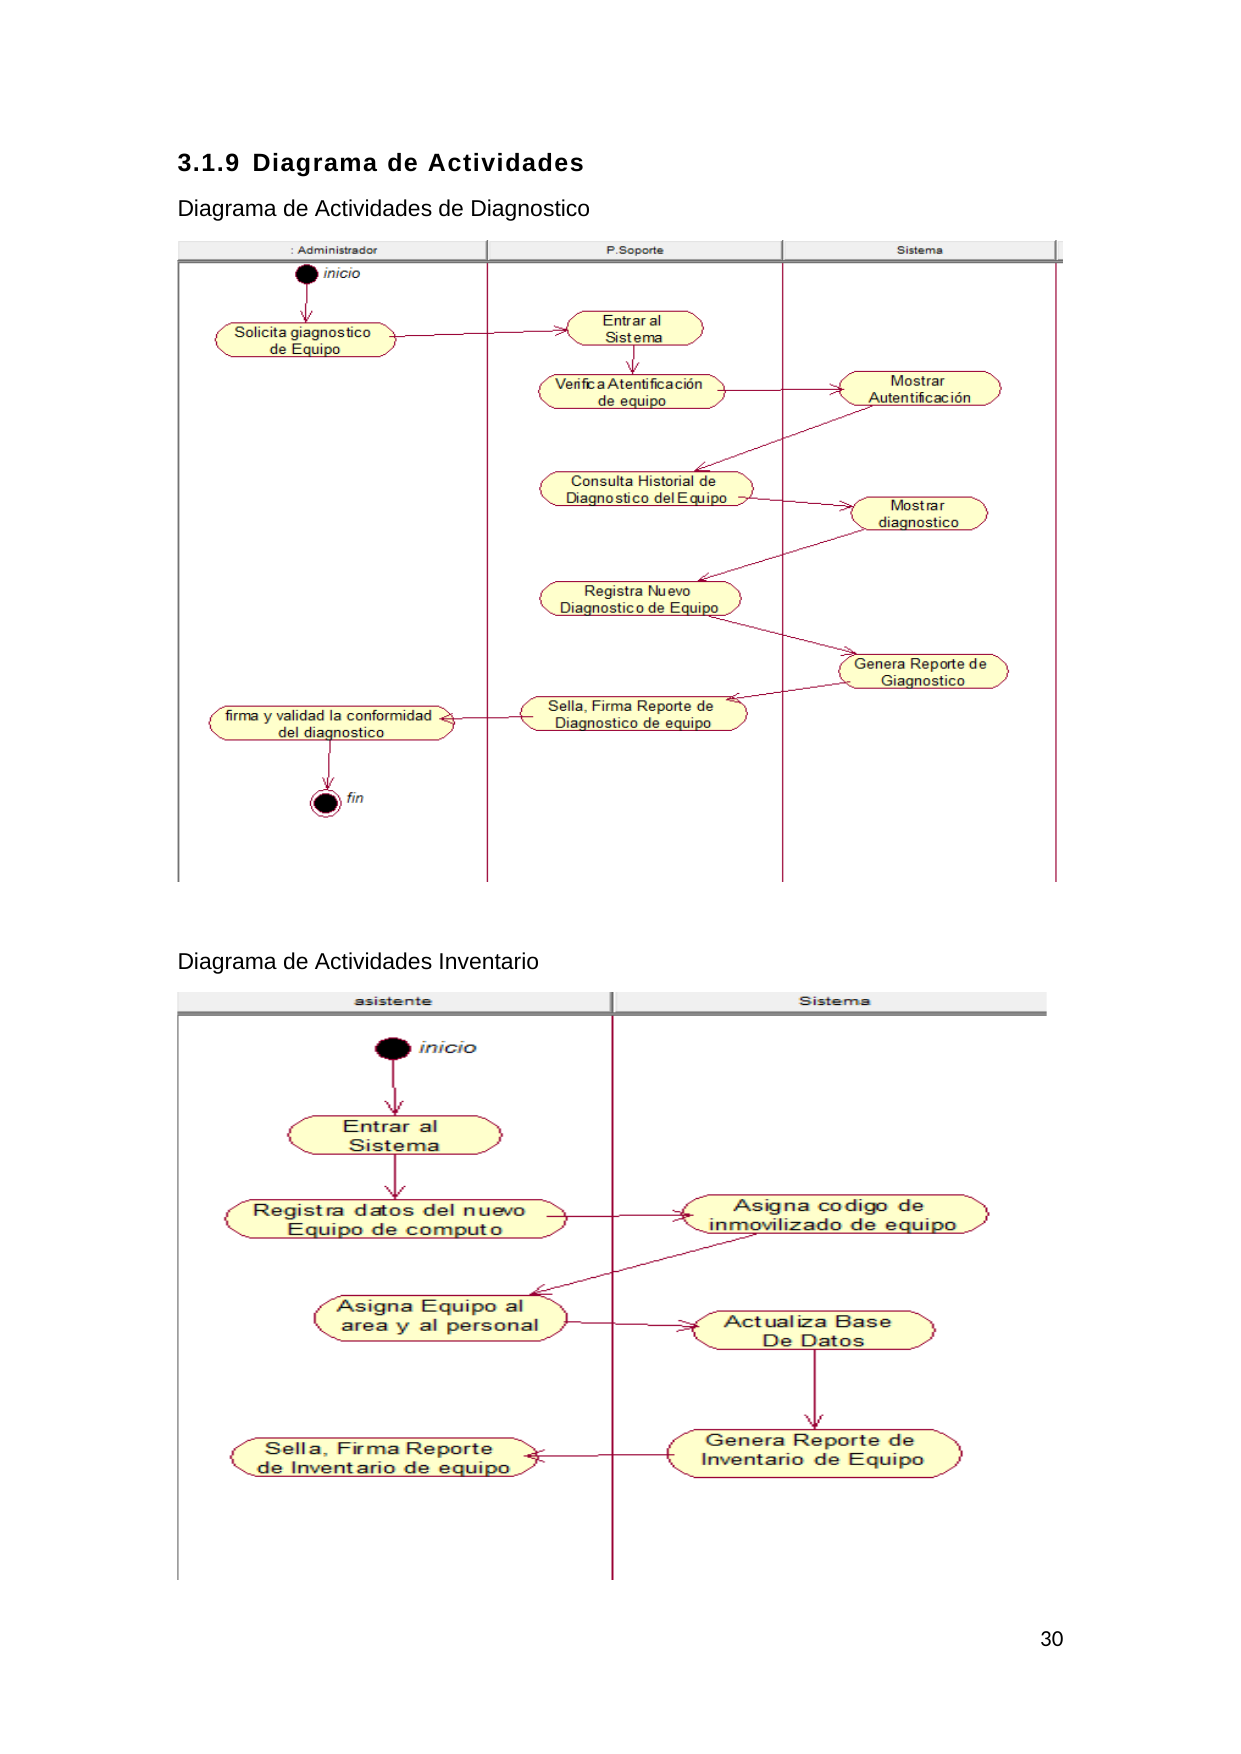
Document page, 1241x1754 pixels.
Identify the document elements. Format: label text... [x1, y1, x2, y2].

text Diagrama de Actividades de Diagnostico [177, 195, 1063, 222]
text Diagrama de Actividades Inventario [177, 948, 1063, 974]
picture [177, 240, 1063, 882]
subtitle Diagrama de Actividades [177, 148, 1063, 176]
picture [177, 992, 1047, 1580]
